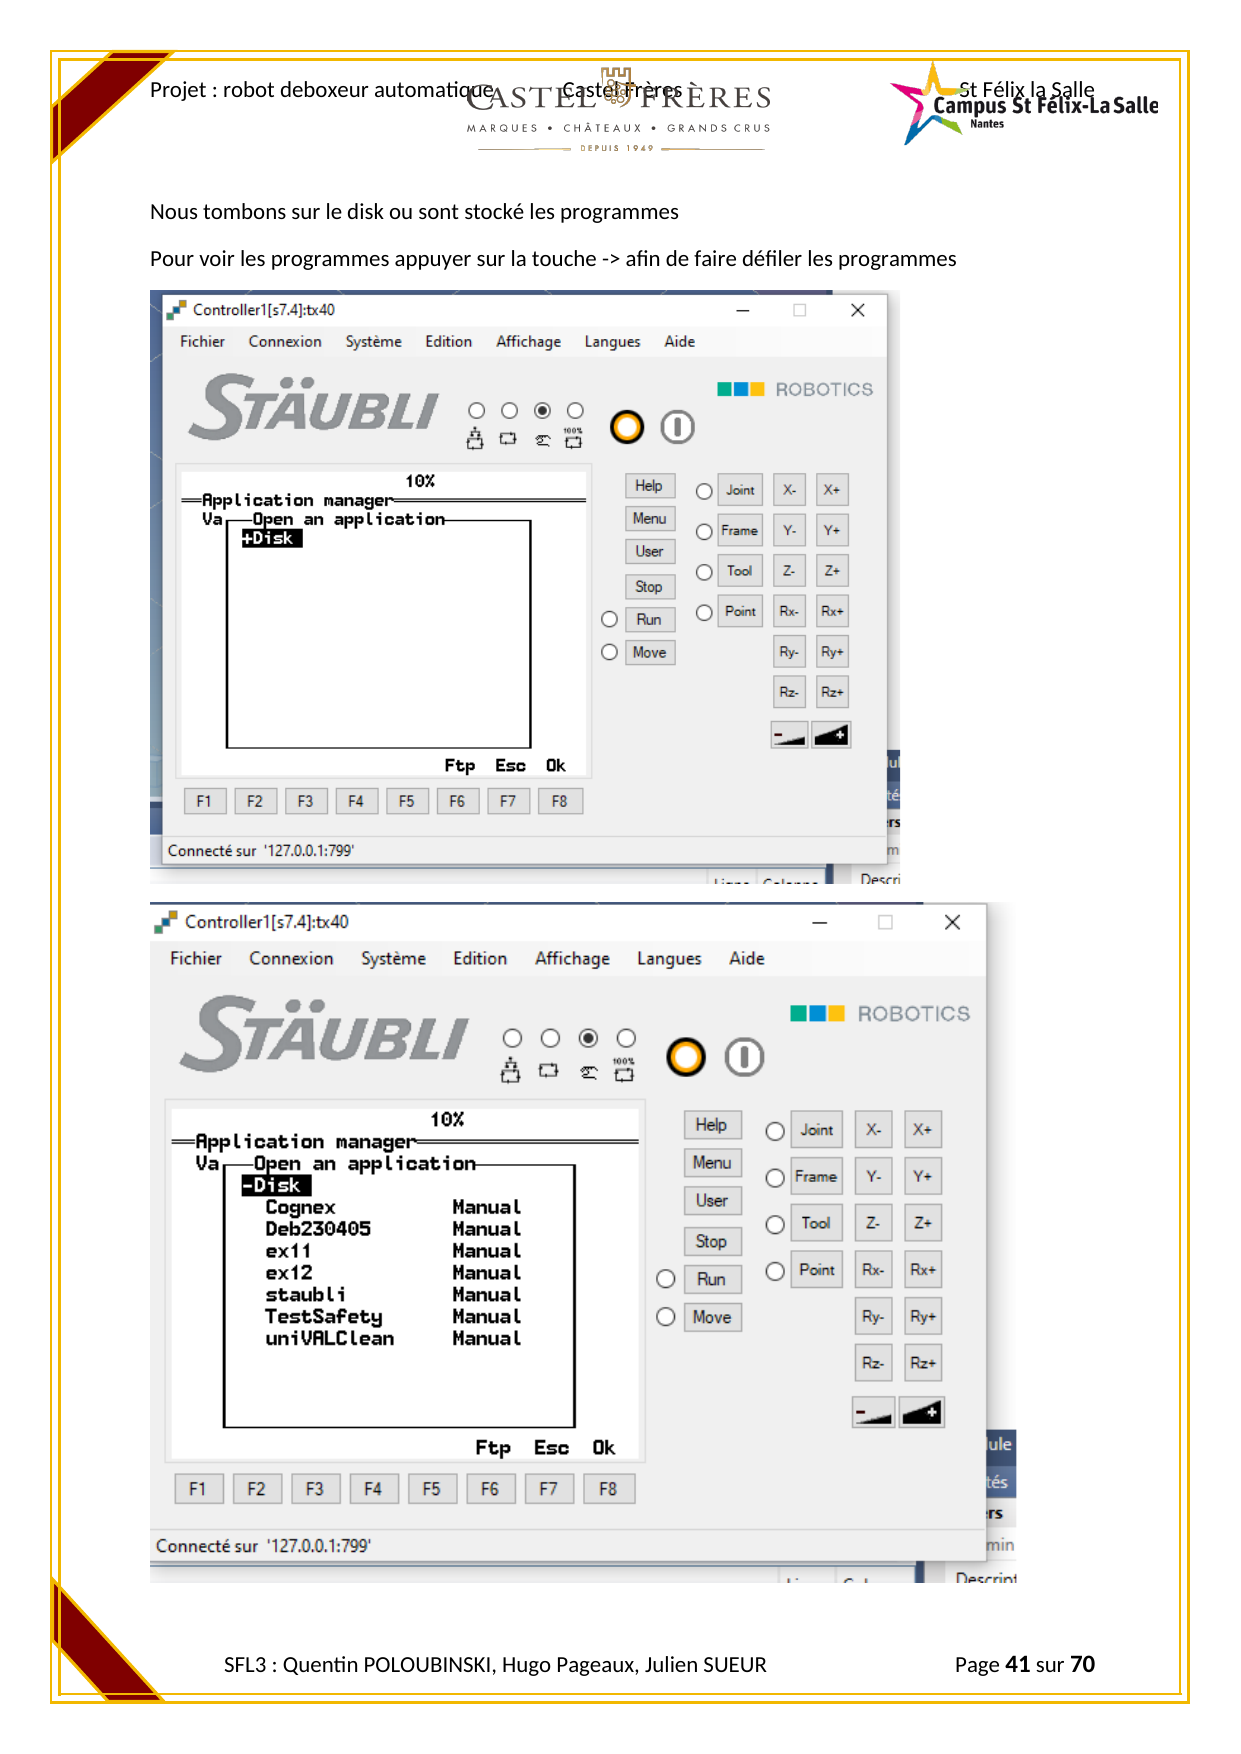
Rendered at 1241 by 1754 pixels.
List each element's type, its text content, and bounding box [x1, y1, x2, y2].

text Pour voir les programmes appuyer sur la touche -> afin de faire défiler les programmes [150, 244, 1090, 272]
picture [150, 290, 901, 884]
text Nous tombons sur le disk ou sont stocké les programmes [150, 197, 1090, 225]
picture [889, 60, 1158, 145]
picture [150, 902, 1017, 1583]
picture [460, 59, 773, 157]
